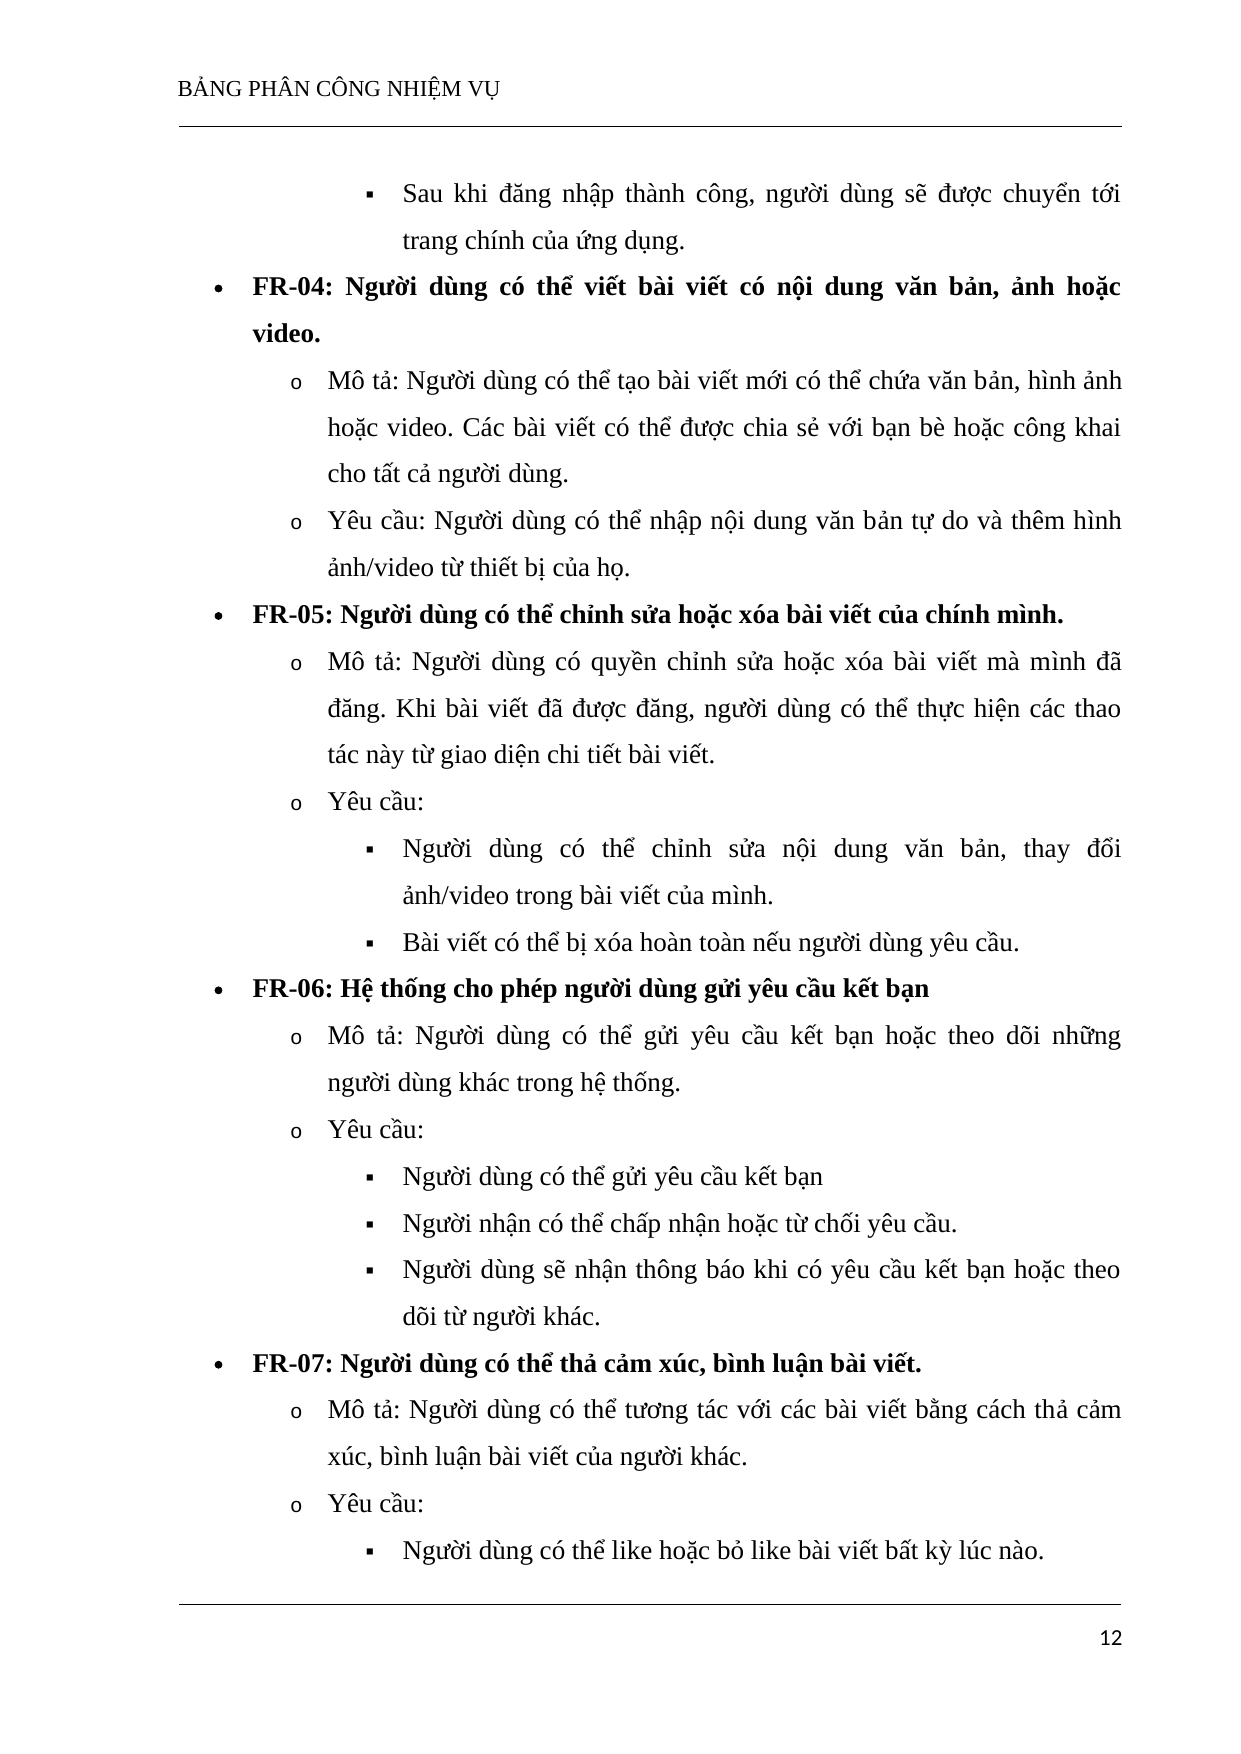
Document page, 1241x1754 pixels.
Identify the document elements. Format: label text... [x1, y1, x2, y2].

list Sau khi đăng nhập thành công, người dùng sẽ được chuyển tới trang chính của ứng dụng. [365, 177, 1122, 255]
list FR-04: Người dùng có thể viết bài viết có nội dung văn bản, ảnh hoặc video. [215, 271, 1122, 348]
list Mô tả: Người dùng có thể tương tác với các bài viết bằng cách thả cảm xúc, bình luận bài viết của người khác. [290, 1393, 1122, 1472]
list Người dùng có thể gửi yêu cầu kết bạn [365, 1160, 1122, 1191]
list Người nhận có thể chấp nhận hoặc từ chối yêu cầu. [365, 1207, 1122, 1238]
list Mô tả: Người dùng có thể tạo bài viết mới có thể chứa văn bản, hình ảnh hoặc video. Các bài viết có thể được chia sẻ với bạn bè hoặc công khai cho tất cả người dùng. [290, 364, 1122, 489]
list FR-06: Hệ thống cho phép người dùng gửi yêu cầu kết bạn [215, 972, 1122, 1003]
list Mô tả: Người dùng có quyền chỉnh sửa hoặc xóa bài viết mà mình đã đăng. Khi bài viết đã được đăng, người dùng có thể thực hiện các thao tác này từ giao diện chi tiết bài viết. [290, 645, 1122, 769]
list Yêu cầu: [290, 1113, 1122, 1144]
list Bài viết có thể bị xóa hoàn toàn nếu người dùng yêu cầu. [365, 926, 1122, 957]
list Yêu cầu: [290, 1487, 1122, 1519]
list Yêu cầu: [290, 785, 1122, 817]
list Người dùng sẽ nhận thông báo khi có yêu cầu kết bạn hoặc theo dõi từ người khác. [365, 1253, 1122, 1331]
list Mô tả: Người dùng có thể gửi yêu cầu kết bạn hoặc theo dõi những người dùng khác trong hệ thống. [290, 1019, 1122, 1097]
list FR-07: Người dùng có thể thả cảm xúc, bình luận bài viết. [215, 1347, 1122, 1378]
list Yêu cầu: Người dùng có thể nhập nội dung văn bản tự do và thêm hình ảnh/video từ thiết bị của họ. [290, 504, 1122, 582]
list Người dùng có thể chỉnh sửa nội dung văn bản, thay đổi ảnh/video trong bài viết của mình. [365, 832, 1122, 910]
list FR-05: Người dùng có thể chỉnh sửa hoặc xóa bài viết của chính mình. [215, 598, 1122, 629]
list Người dùng có thể like hoặc bỏ like bài viết bất kỳ lúc nào. [365, 1534, 1122, 1566]
